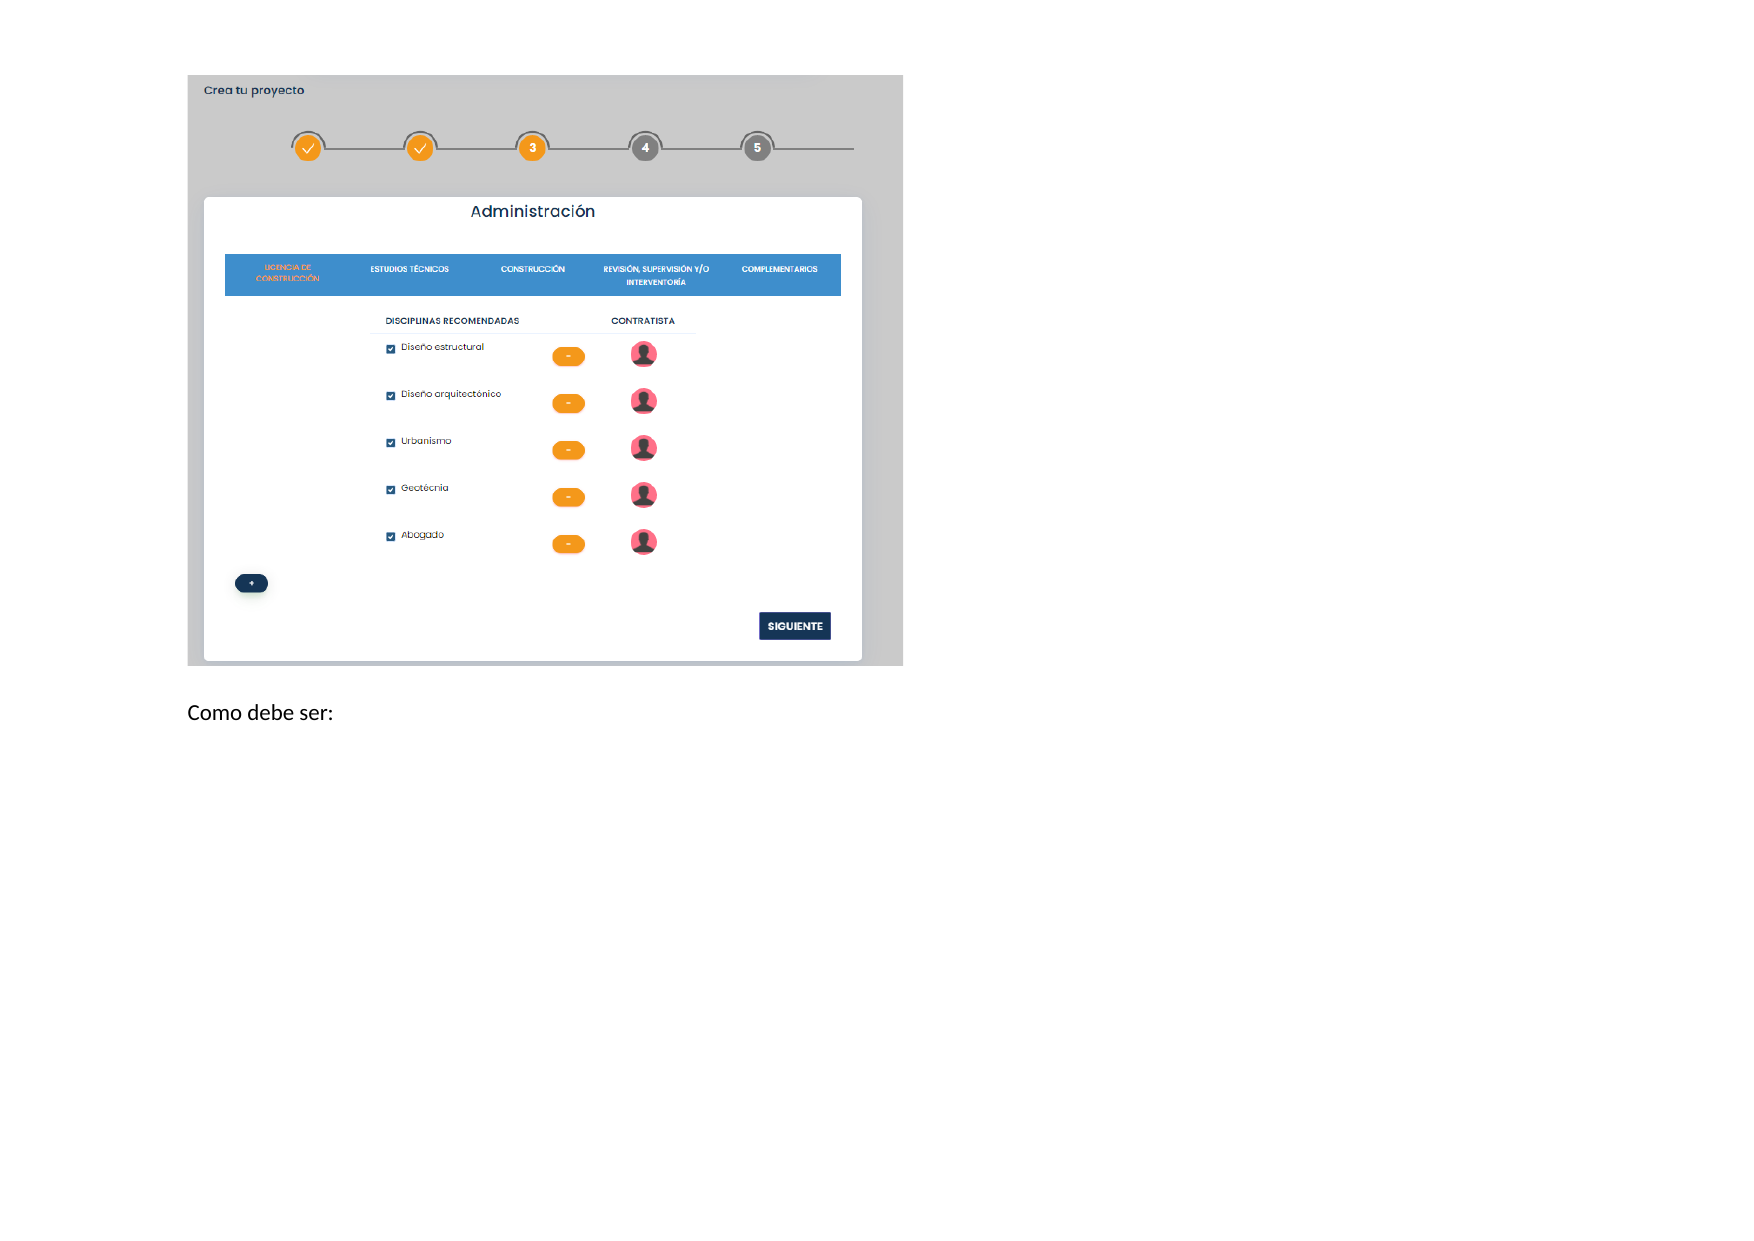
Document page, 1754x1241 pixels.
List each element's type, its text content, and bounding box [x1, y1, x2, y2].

list Como debe ser: [187, 698, 1679, 726]
